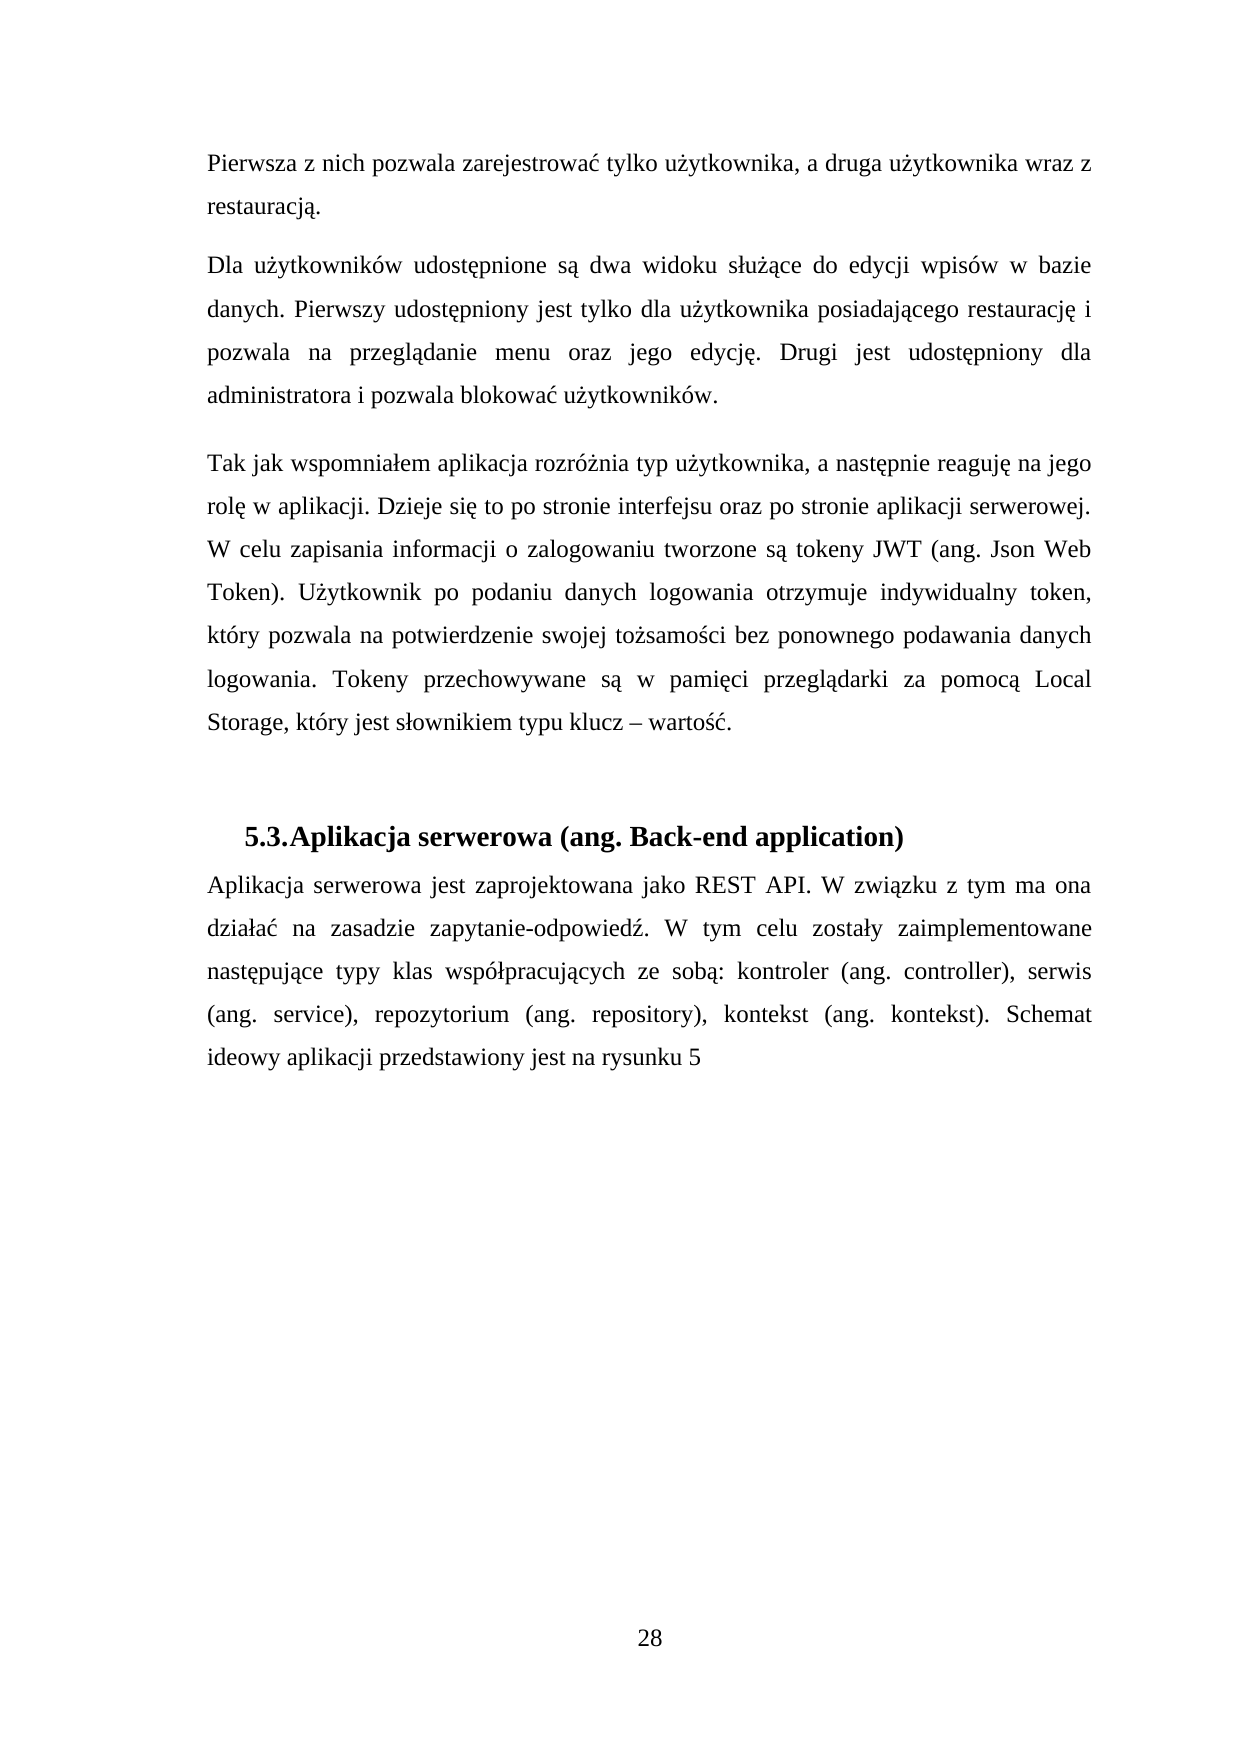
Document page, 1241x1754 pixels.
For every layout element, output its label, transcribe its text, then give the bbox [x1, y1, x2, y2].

text Tak jak wspomniałem aplikacja rozróżnia typ użytkownika, a następnie reaguję na jego rolę w aplikacji. Dzieje się to po stronie interfejsu oraz po stronie aplikacji serwerowej. W celu zapisania informacji o zalogowaniu tworzone są tokeny JWT (ang. Json Web Token). Użytkownik po podaniu danych logowania otrzymuje indywidualny token, który pozwala na potwierdzenie swojej tożsamości bez ponownego podawania danych logowania. Tokeny przechowywane są w pamięci przeglądarki za pomocą Local Storage, który jest słownikiem typu klucz – wartość. [207, 448, 1092, 736]
text Aplikacja serwerowa jest zaprojektowana jako REST API. W związku z tym ma ona działać na zasadzie zapytanie-odpowiedź. W tym celu zostały zaimplementowane następujące typy klas współpracujących ze sobą: kontroler (ang. controller), serwis (ang. service), repozytorium (ang. repository), kontekst (ang. kontekst). Schemat ideowy aplikacji przedstawiony jest na rysunku 5 [207, 870, 1092, 1071]
subtitle Aplikacja serwerowa (ang. Back-end application) [244, 819, 1092, 853]
text Dla użytkowników udostępnione są dwa widoku służące do edycji wpisów w bazie danych. Pierwszy udostępniony jest tylko dla użytkownika posiadającego restaurację i pozwala na przeglądanie menu oraz jego edycję. Drugi jest udostępniony dla administratora i pozwala blokować użytkowników. [207, 251, 1092, 409]
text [207, 148, 1092, 219]
